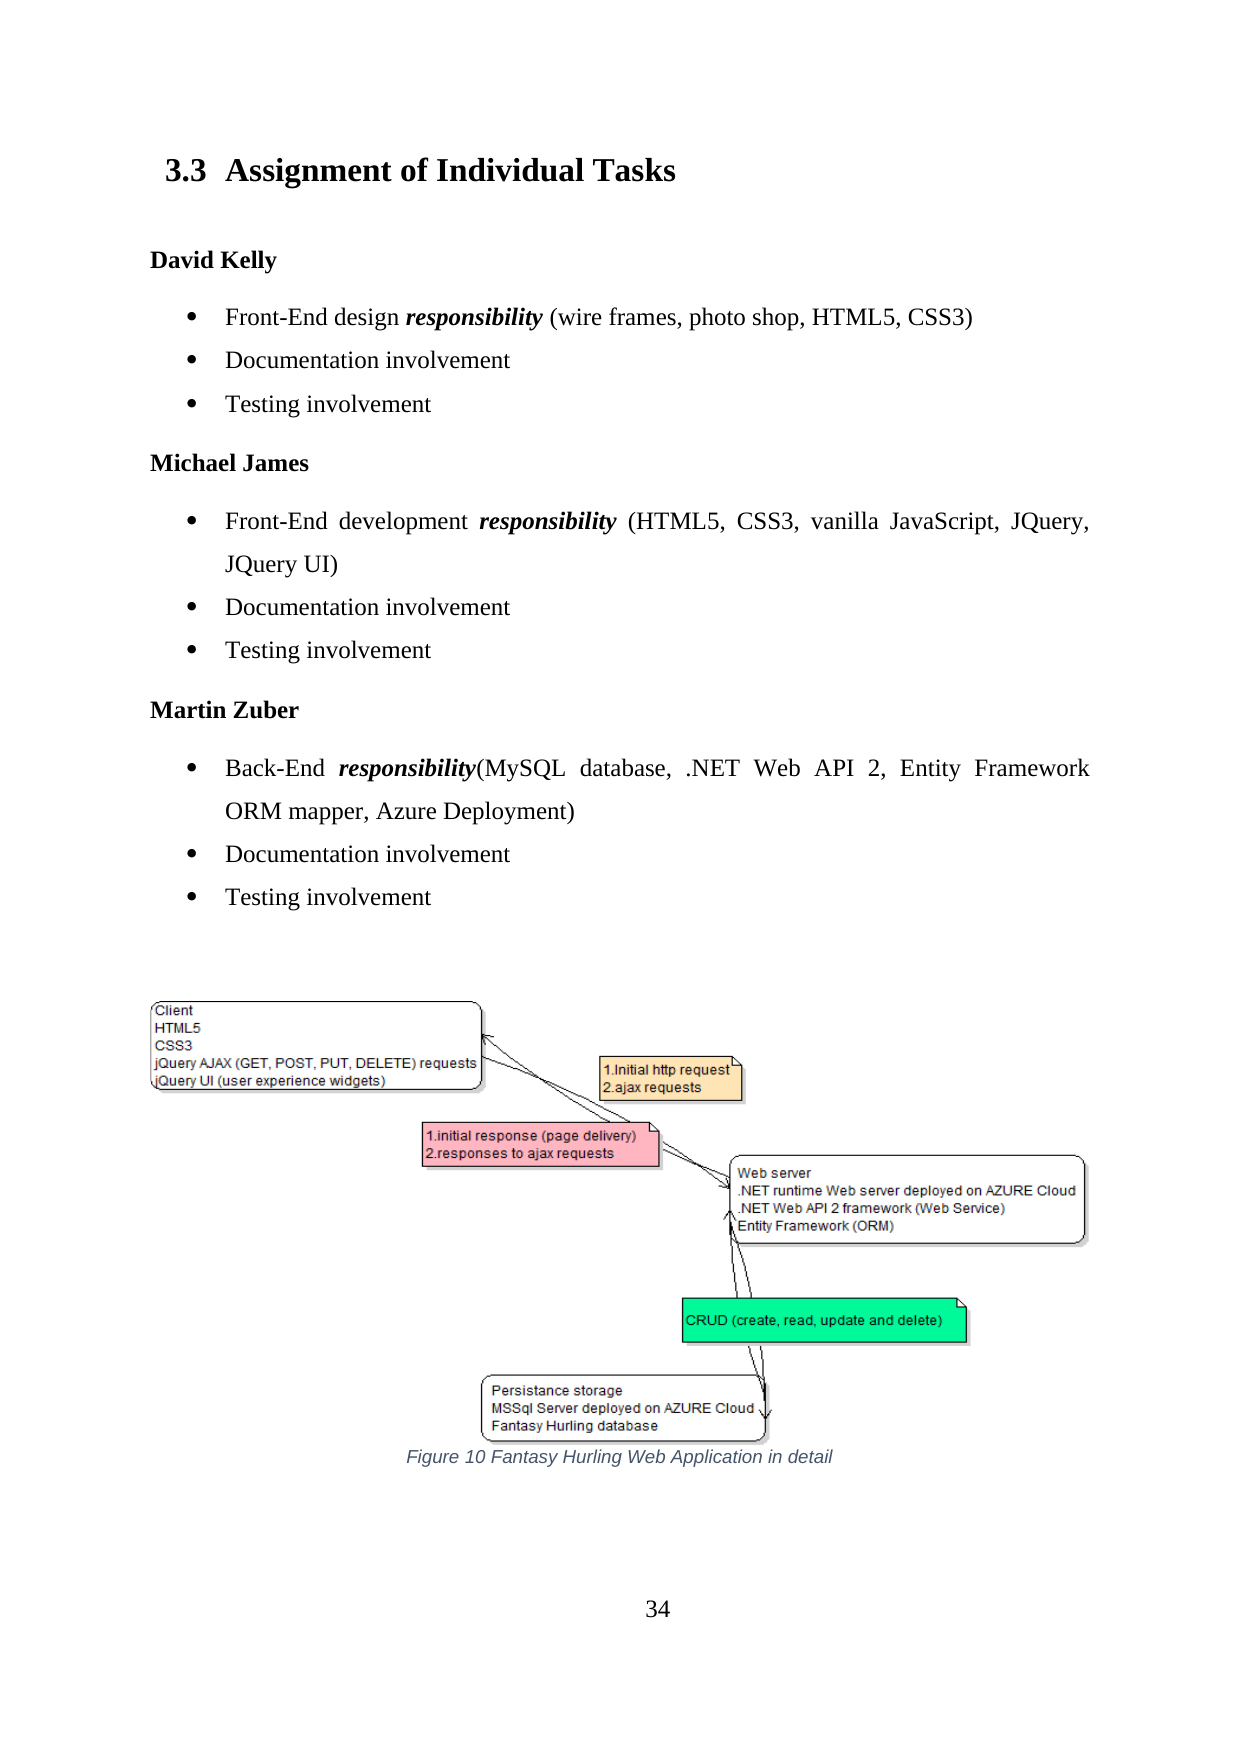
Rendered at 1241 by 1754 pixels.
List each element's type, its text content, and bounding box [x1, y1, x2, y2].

subtitle Assignment of Individual Tasks [165, 150, 1090, 188]
list Documentation involvement [187, 346, 1090, 374]
subtitle Martin Zuber [150, 695, 1090, 724]
list Testing involvement [187, 635, 1090, 664]
list Documentation involvement [187, 839, 1090, 868]
list Front-End development responsibility (HTML5, CSS3, vanilla JavaScript, JQuery, JQuery UI) [187, 506, 1090, 578]
list Testing involvement [187, 389, 1090, 417]
picture [150, 1001, 1090, 1446]
list Documentation involvement [187, 592, 1090, 621]
subtitle Michael James [150, 448, 1090, 477]
subtitle David Kelly [150, 245, 1090, 274]
list Testing involvement [187, 882, 1090, 911]
list Front-End design responsibility (wire frames, photo shop, HTML5, CSS3) [187, 302, 1090, 331]
list Back-End responsibility(MySQL database, .NET Web API 2, Entity Framework ORM mapper, Azure Deployment) [187, 753, 1090, 824]
